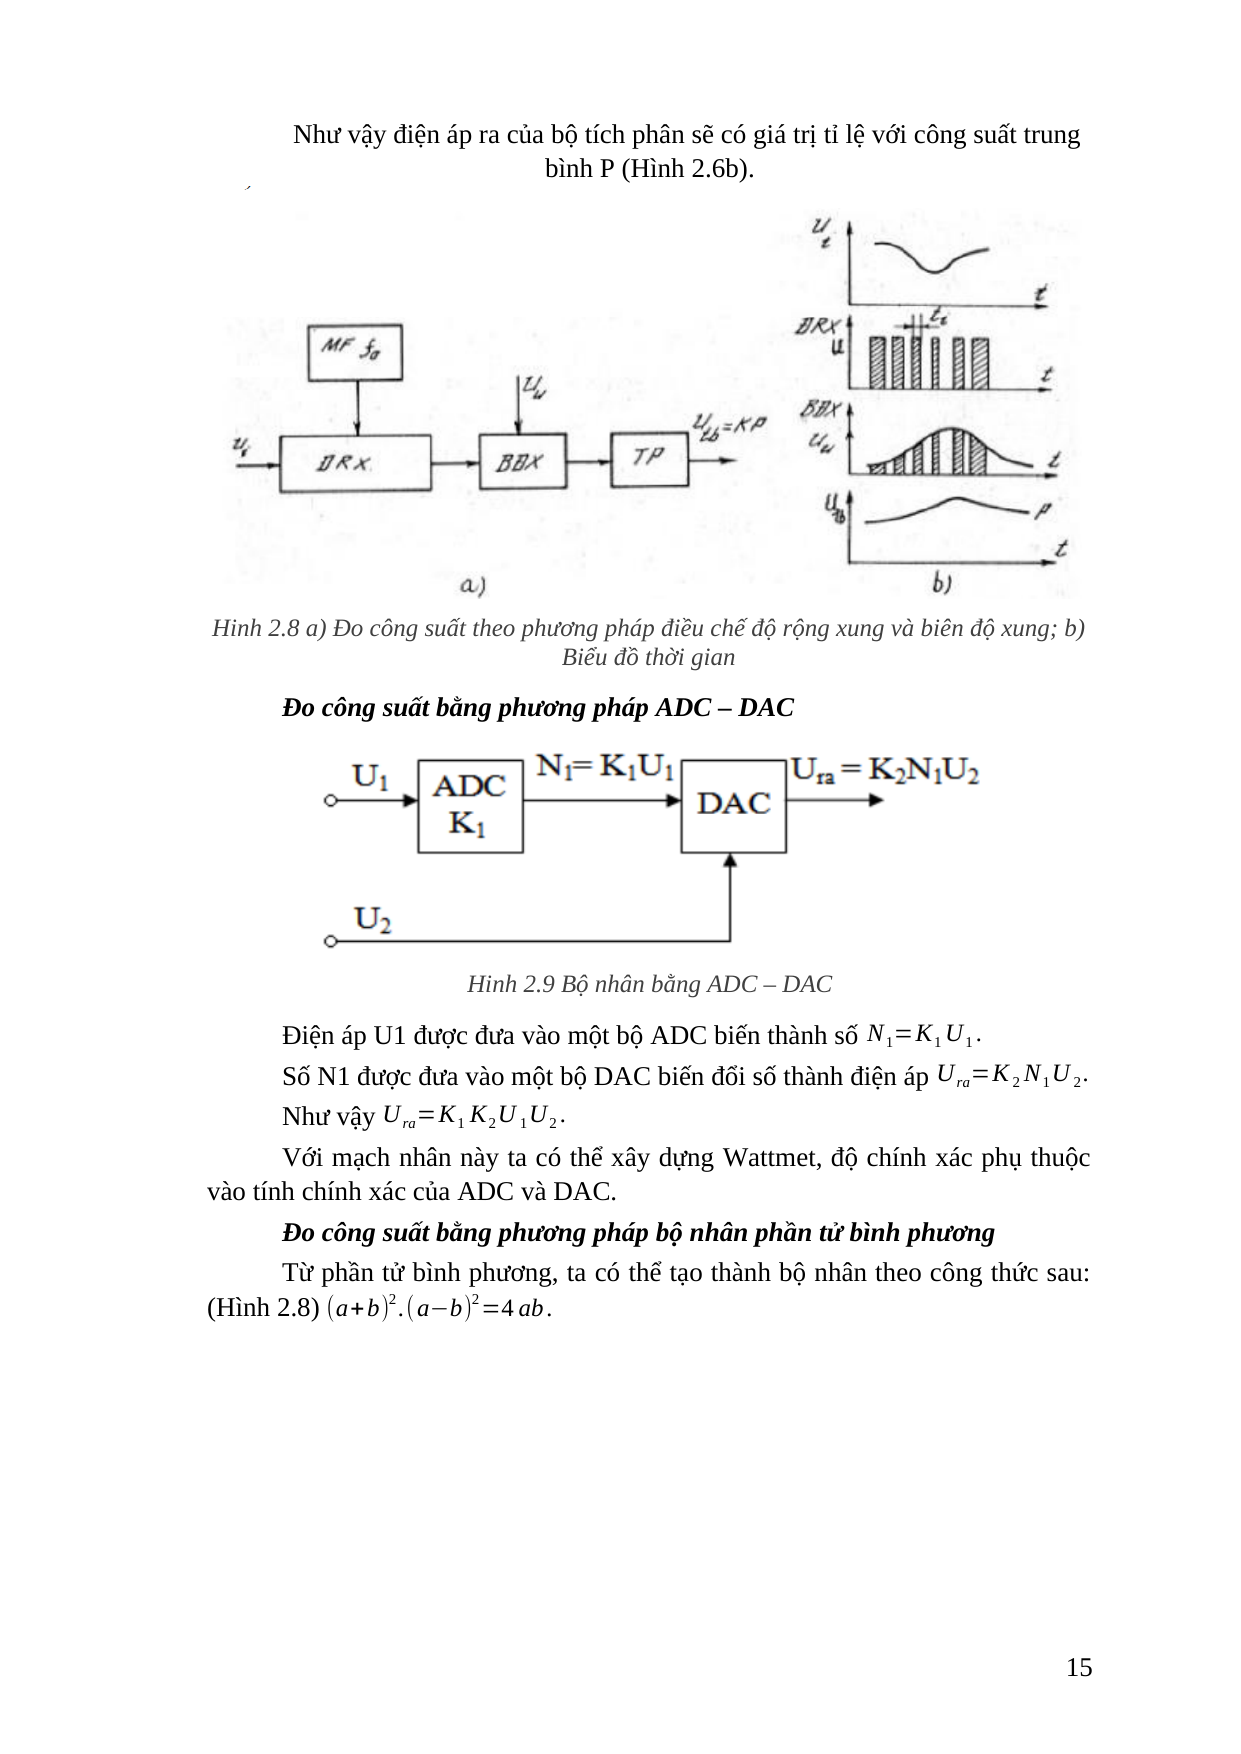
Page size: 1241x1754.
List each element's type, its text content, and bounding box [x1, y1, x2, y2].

text Đo công suất bằng phương pháp ADC – DAC [207, 691, 1092, 722]
text Số N1 được đưa vào một bộ DAC biến đổi số thành điện áp [207, 1060, 1092, 1091]
text Từ phần tử bình phương, ta có thể tạo thành bộ nhân theo công thức sau: (Hình 2.8) [207, 1256, 1092, 1323]
text Như vậy điện áp ra của bộ tích phân sẽ có giá trị tỉ lệ với công suất trung bình P (Hình 2.6b). [207, 118, 1092, 186]
text Hinh . Bộ nhân bằng ADC – DAC [207, 969, 1092, 998]
picture [206, 186, 1093, 604]
text Đo công suất bằng phương pháp bộ nhân phần tử bình phương [207, 1216, 1092, 1247]
text Với mạch nhân này ta có thể xây dựng Wattmet, độ chính xác phụ thuộc vào tính chính xác của ADC và DAC. [207, 1141, 1092, 1206]
text Điện áp U1 được đưa vào một bộ ADC biến thành số [207, 1019, 1092, 1051]
picture [310, 731, 989, 961]
text Hinh . a) Đo công suất theo phương pháp điều chế độ rộng xung và biên độ xung; b) Biểu đồ thời gian [207, 613, 1092, 670]
text Như vậy [207, 1100, 1092, 1132]
